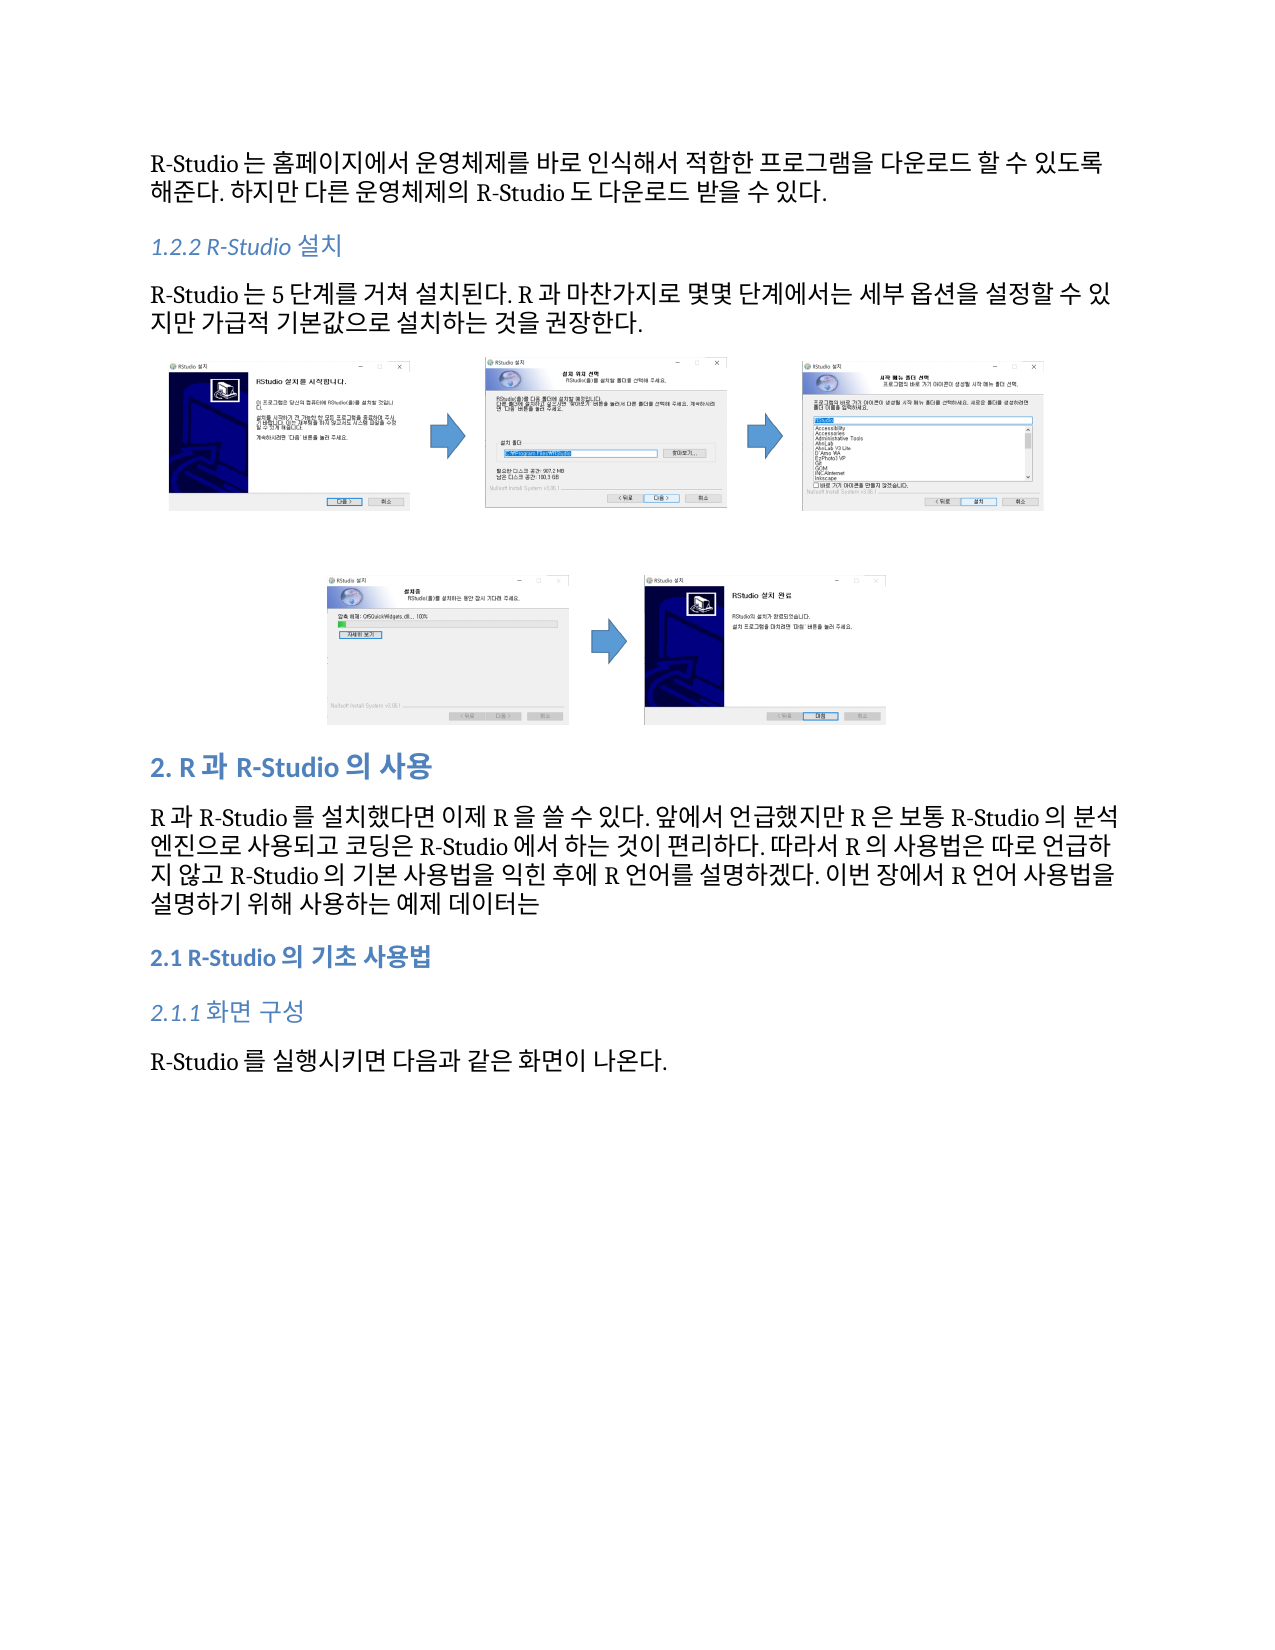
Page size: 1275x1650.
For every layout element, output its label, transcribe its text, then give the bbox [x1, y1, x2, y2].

text R-Studio는 홈페이지에서 운영체제를 바로 인식해서 적합한 프로그램을 다운로드 할 수 있도록 해준다. 하지만 다른 운영체제의 R-Studio도 다운로드 받을 수 있다. [150, 150, 1125, 207]
text R-Studio를 실행시키면 다음과 같은 화면이 나온다. [150, 1048, 1125, 1077]
subtitle 2.1 R-Studio의 기초 사용법 [150, 940, 1125, 974]
text R과 R-Studio를 설치했다면 이제 R을 쓸 수 있다. 앞에서 언급했지만 R은 보통 R-Studio의 분석 엔진으로 사용되고 코딩은 R-Studio에서 하는 것이 편리하다. 따라서 R의 사용법은 따로 언급하지 않고 R-Studio의 기본 사용법을 익힌 후에 R 언어를 설명하겠다. 이번 장에서 R 언어 사용법을 설명하기 위해 사용하는 예제 데이터는 [150, 804, 1125, 919]
text R-Studio는 5단계를 거쳐 설치된다. R과 마찬가지로 몇몇 단계에서는 세부 옵션을 설정할 수 있지만 가급적 기본값으로 설치하는 것을 권장한다. [150, 281, 1125, 339]
subtitle 2. R과 R-Studio의 사용 [150, 746, 1125, 786]
picture [168, 357, 1044, 725]
subtitle 2.1.1 화면 구성 [150, 995, 1125, 1029]
subtitle 1.2.2 R-Studio 설치 [150, 228, 1125, 262]
